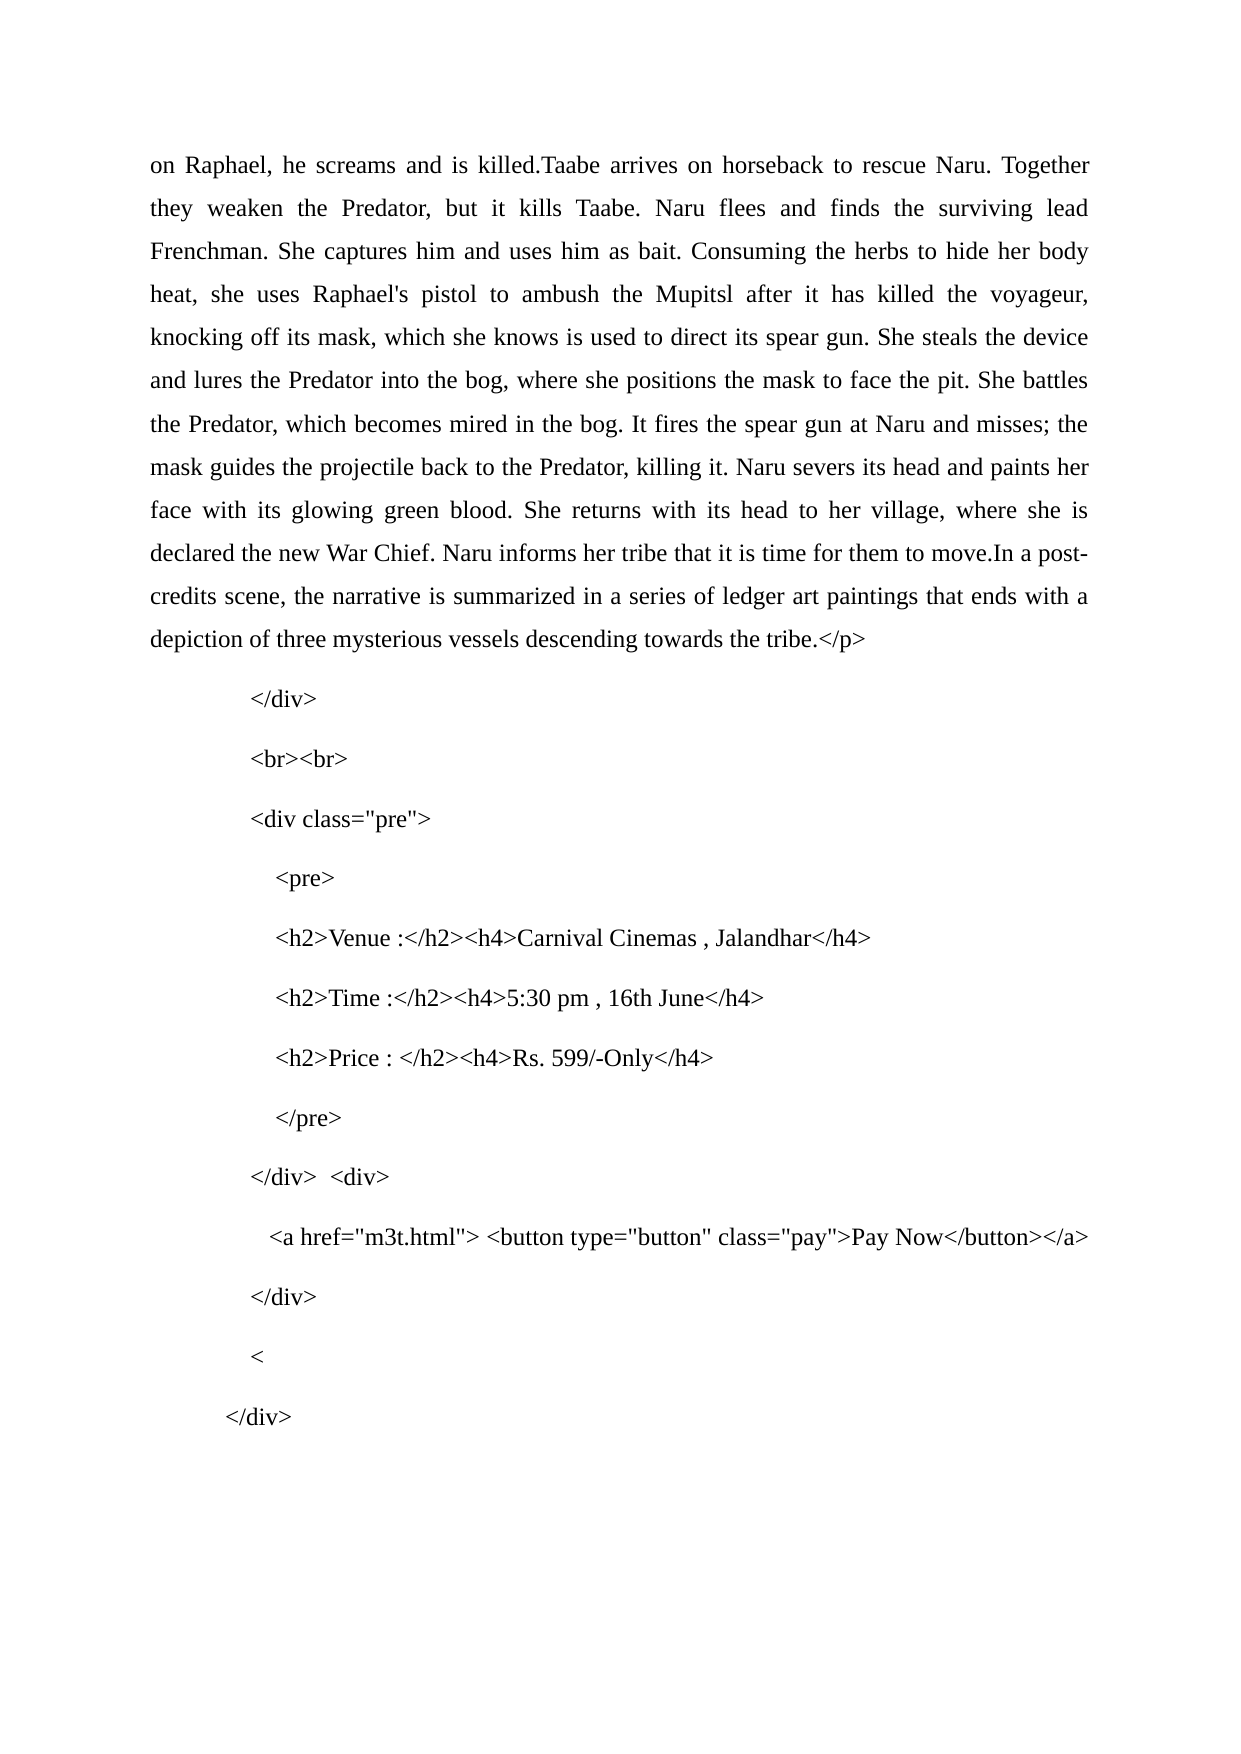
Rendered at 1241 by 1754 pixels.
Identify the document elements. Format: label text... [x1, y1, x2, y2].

text </div> <div> [150, 1162, 1090, 1191]
text <div class="pre"> [150, 804, 1090, 832]
text <a href="m3t.html"> <button type="button" class="pay">Pay Now</button></a> [150, 1222, 1090, 1251]
text </div> [150, 684, 1090, 713]
text </pre> [150, 1103, 1090, 1131]
text <br><br> [150, 744, 1090, 773]
text < [150, 1342, 1090, 1371]
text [150, 150, 1090, 653]
text <pre> [150, 863, 1090, 892]
text <h2>Time :</h2><h4>5:30 pm , 16th June</h4> [150, 983, 1090, 1012]
text </div> [150, 1282, 1090, 1311]
text <h2>Venue :</h2><h4>Carnival Cinemas , Jalandhar</h4> [150, 923, 1090, 952]
text </div> [150, 1402, 1090, 1430]
text <h2>Price : </h2><h4>Rs. 599/-Only</h4> [150, 1043, 1090, 1072]
